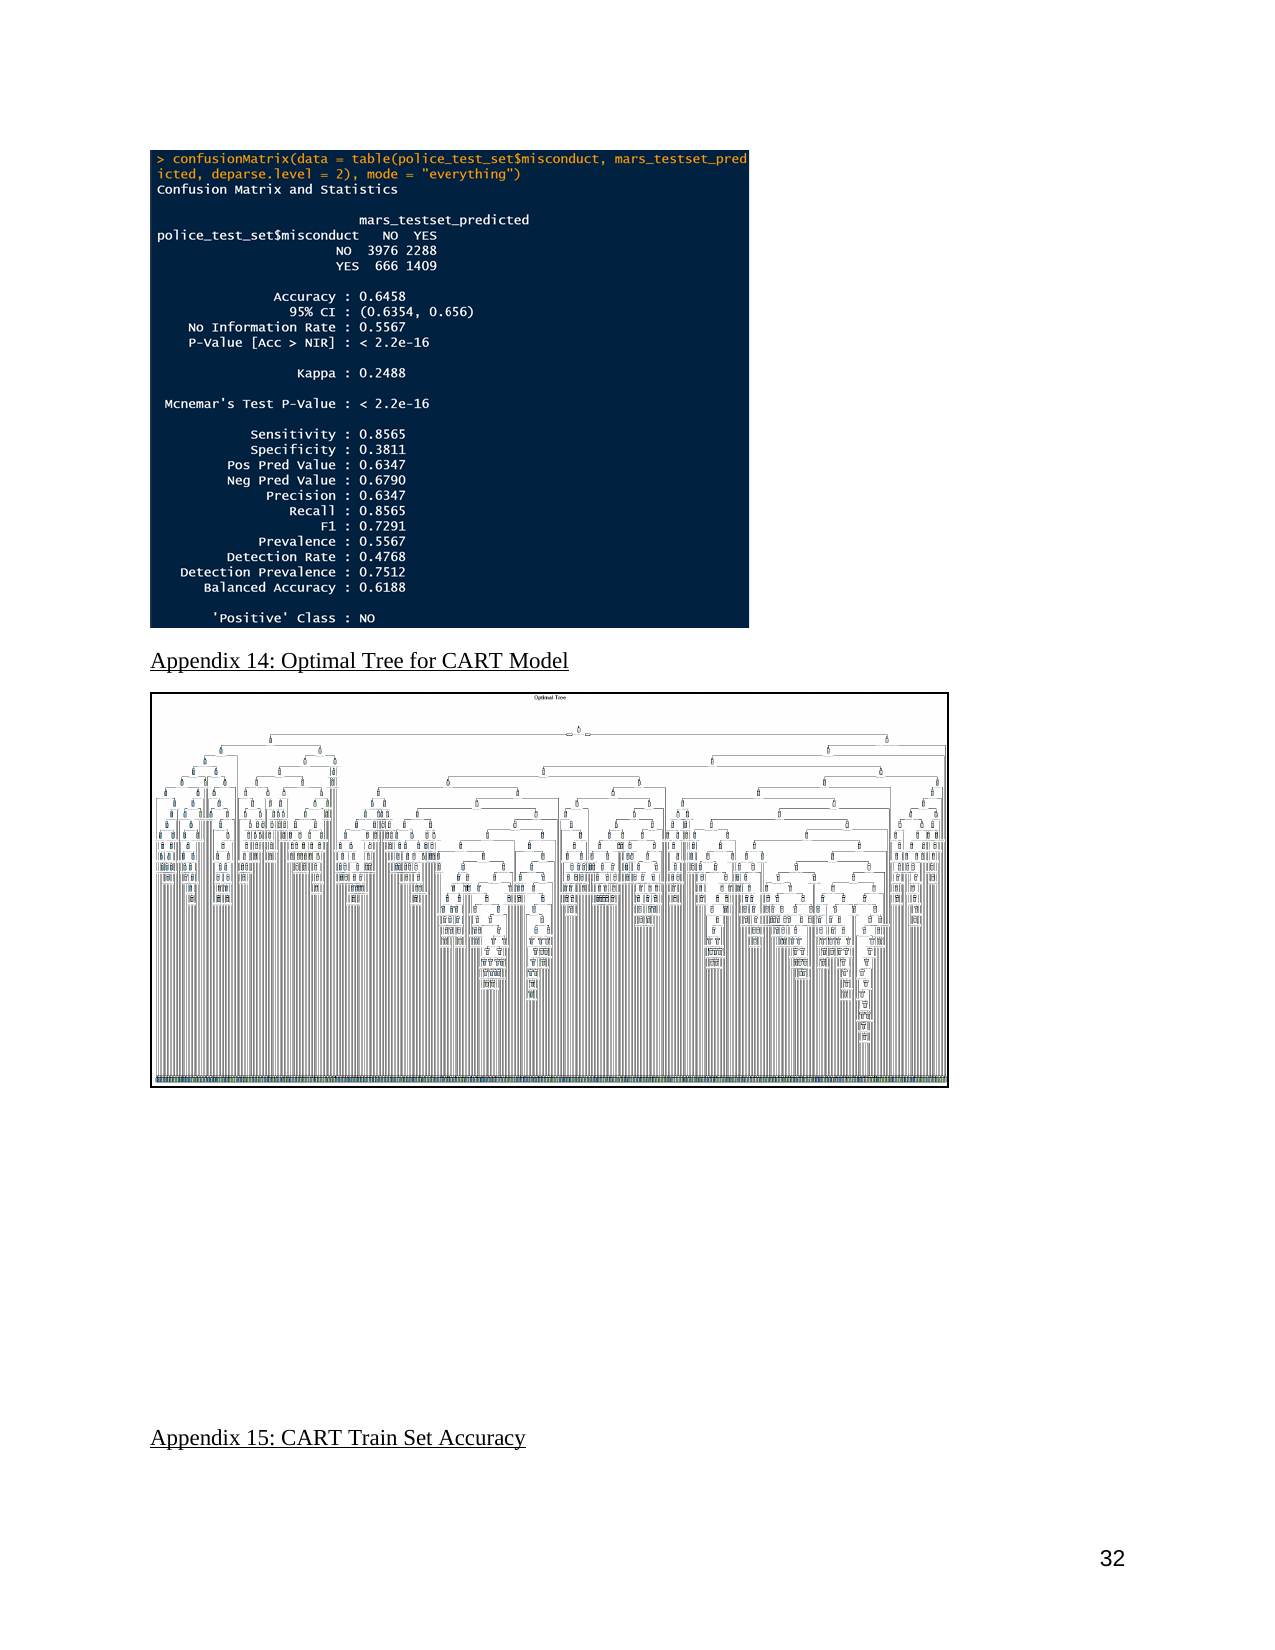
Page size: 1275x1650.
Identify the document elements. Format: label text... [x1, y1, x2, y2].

picture [150, 150, 750, 628]
picture [152, 694, 947, 1086]
text Appendix 14: Optimal Tree for CART Model [150, 647, 1125, 673]
text Appendix 15: CART Train Set Accuracy [150, 1424, 1125, 1451]
